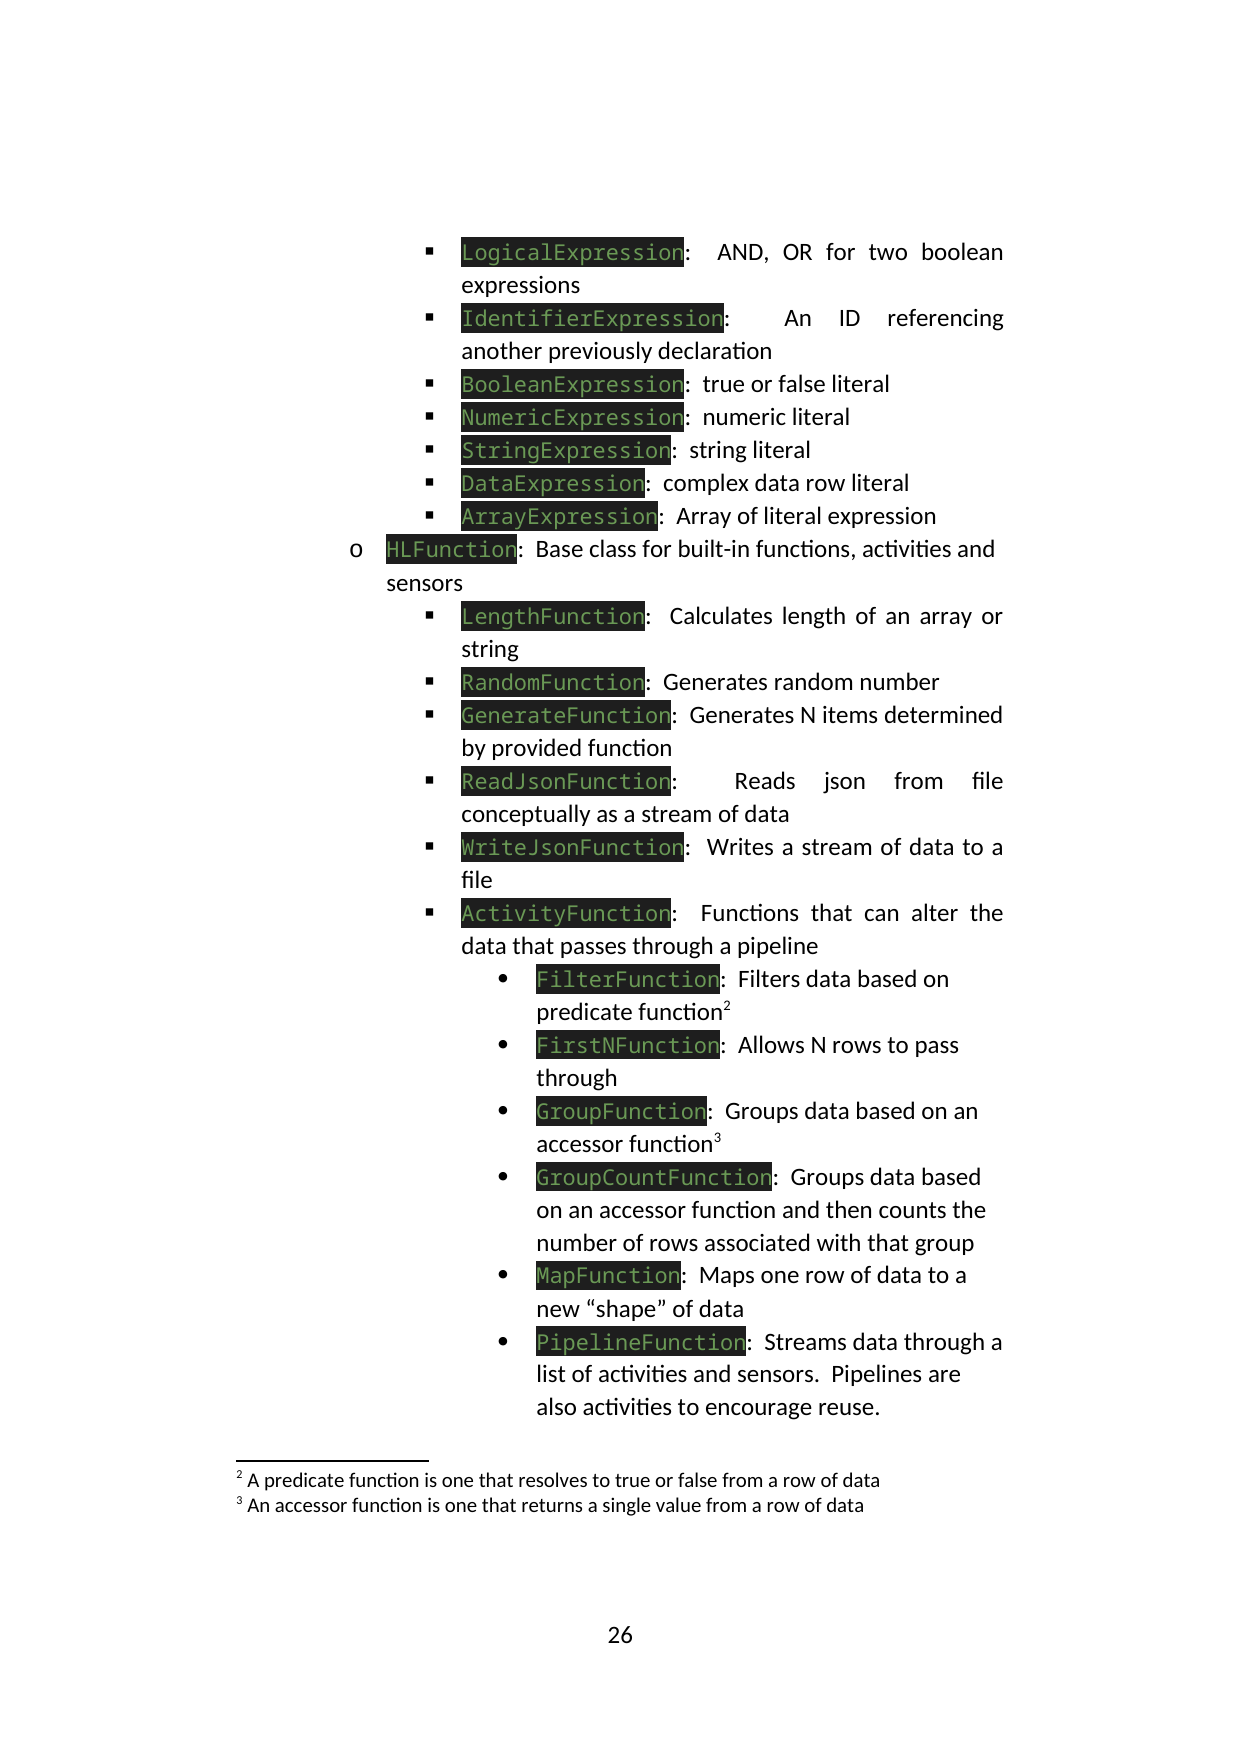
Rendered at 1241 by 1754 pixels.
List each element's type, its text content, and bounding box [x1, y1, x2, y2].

list PipelineFunction: Streams data through a list of activities and sensors. Pipelines are also activities to encourage reuse. [499, 1326, 1004, 1422]
list NumericExpression: numeric literal [424, 401, 1004, 432]
list GroupFunction: Groups data based on an accessor function [499, 1095, 1004, 1158]
list StringExpression: string literal [424, 434, 1004, 465]
list ActivityFunction: Functions that can alter the data that passes through a pipeline [424, 897, 1004, 961]
list ArrayExpression: Array of literal expression [424, 500, 1004, 531]
list LogicalExpression: AND, OR for two boolean expressions [424, 236, 1004, 300]
list RandomFunction: Generates random number [424, 666, 1004, 697]
list FirstNFunction: Allows N rows to pass through [499, 1029, 1004, 1092]
list WriteJsonFunction: Writes a stream of data to a file [424, 831, 1004, 895]
list BooleanExpression: true or false literal [424, 368, 1004, 399]
list HLFunction: Base class for built-in functions, activities and sensors [349, 533, 1004, 598]
list ReadJsonFunction: Reads json from file conceptually as a stream of data [424, 765, 1004, 829]
list DataExpression: complex data row literal [424, 467, 1004, 498]
list MapFunction: Maps one row of data to a new “shape” of data [499, 1260, 1004, 1323]
list IdentifierExpression: An ID referencing another previously declaration [424, 302, 1004, 366]
list LengthFunction: Calculates length of an array or string [424, 600, 1004, 664]
list GroupCountFunction: Groups data based on an accessor function and then counts the number of rows associated with that group [499, 1161, 1004, 1257]
list FilterFunction: Filters data based on predicate function [499, 963, 1004, 1027]
list GenerateFunction: Generates N items determined by provided function [424, 699, 1004, 763]
